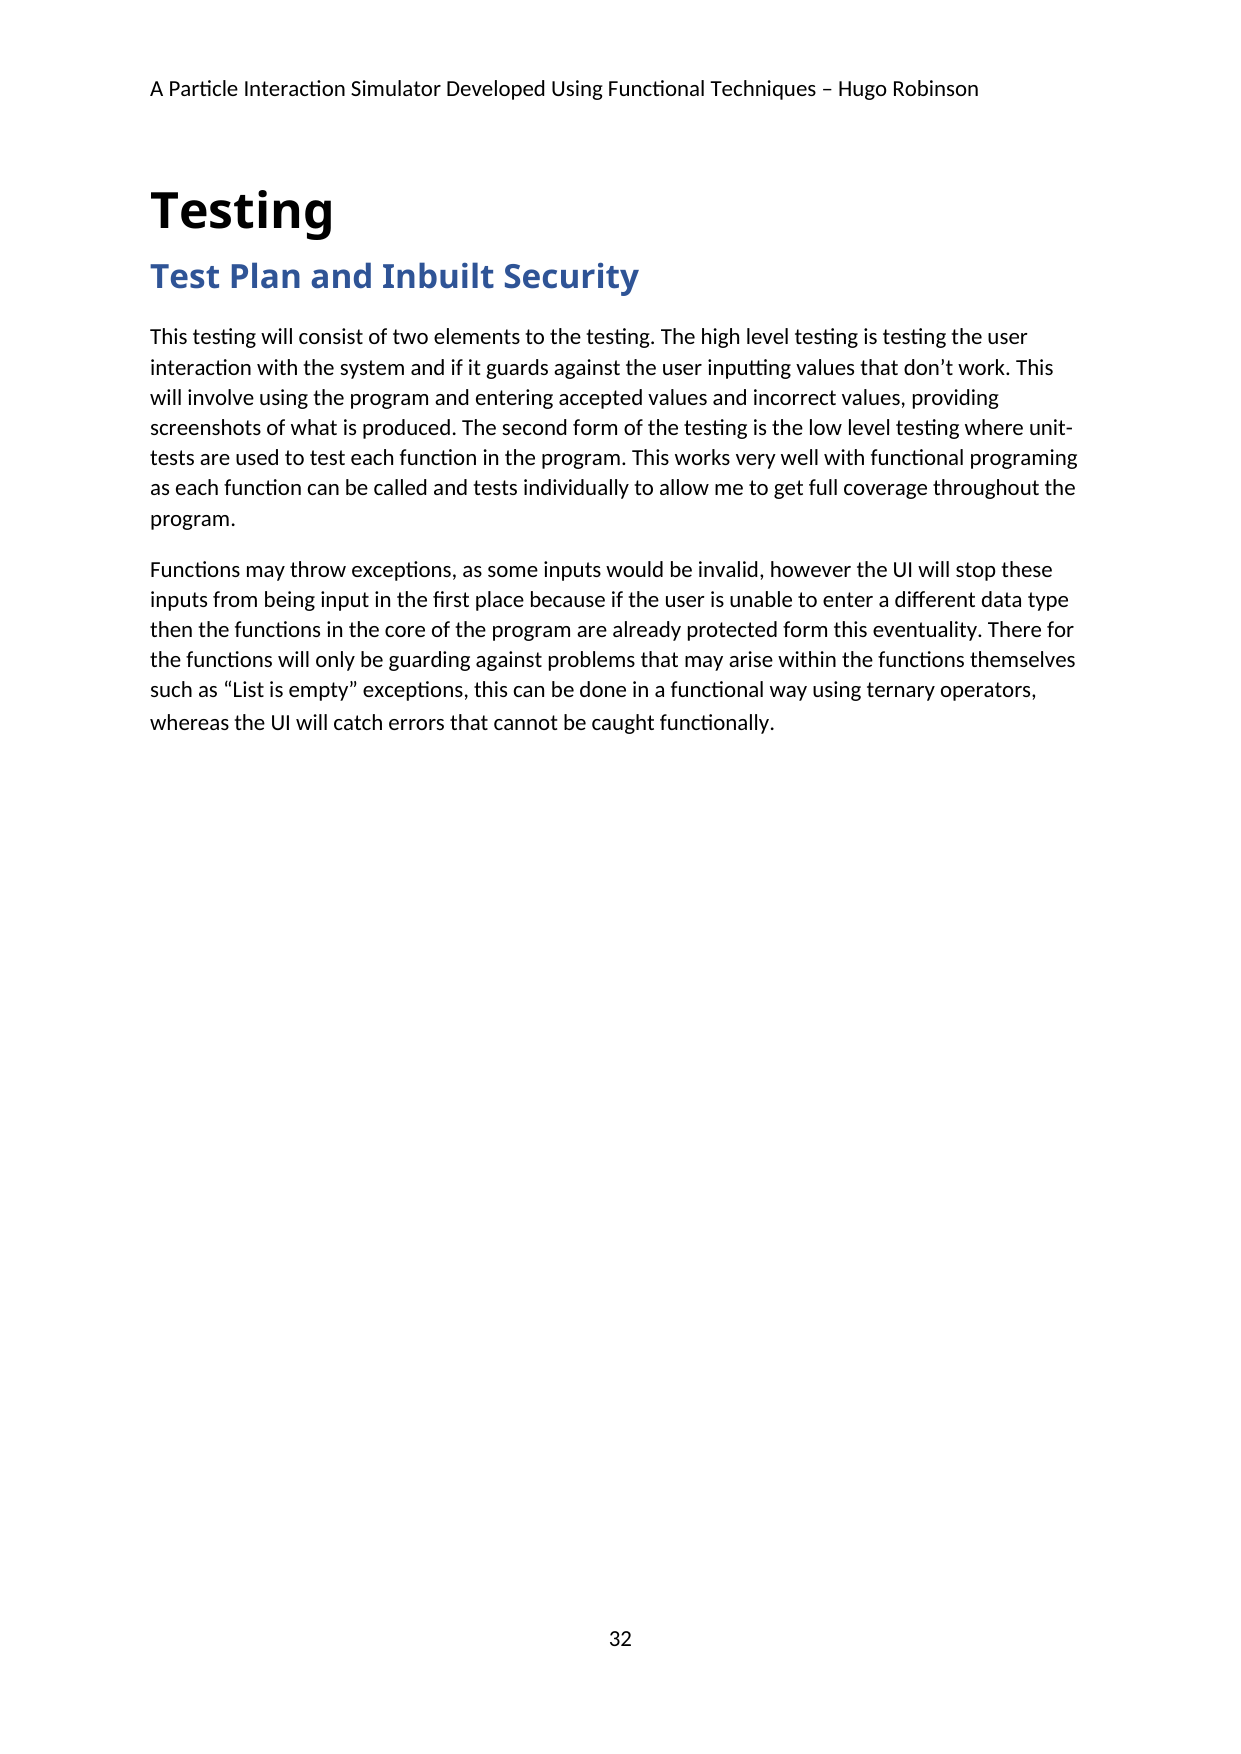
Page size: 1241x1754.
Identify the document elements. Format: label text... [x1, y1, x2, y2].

subtitle Test Plan and Inbuilt Security [150, 253, 1090, 298]
subtitle This testing will consist of two elements to the testing. The high level testing is testing the user interaction with the system and if it guards against the user inputting values that don’t work. This will involve using the program and entering accepted values and incorrect values, providing screenshots of what is produced. The second form of the testing is the low level testing where unit-tests are used to test each function in the program. This works very well with functional programing as each function can be called and tests individually to allow me to get full coverage throughout the program. [150, 322, 1090, 532]
subtitle Functions may throw exceptions, as some inputs would be invalid, however the UI will stop these inputs from being input in the first place because if the user is unable to enter a different data type then the functions in the core of the program are already protected form this eventuality. There for the functions will only be guarding against problems that may arise within the functions themselves such as “List is empty” exceptions, this can be done in a functional way using ternary operators, whereas the UI will catch errors that cannot be caught functionally. [150, 555, 1090, 737]
subtitle Testing [150, 175, 1090, 243]
